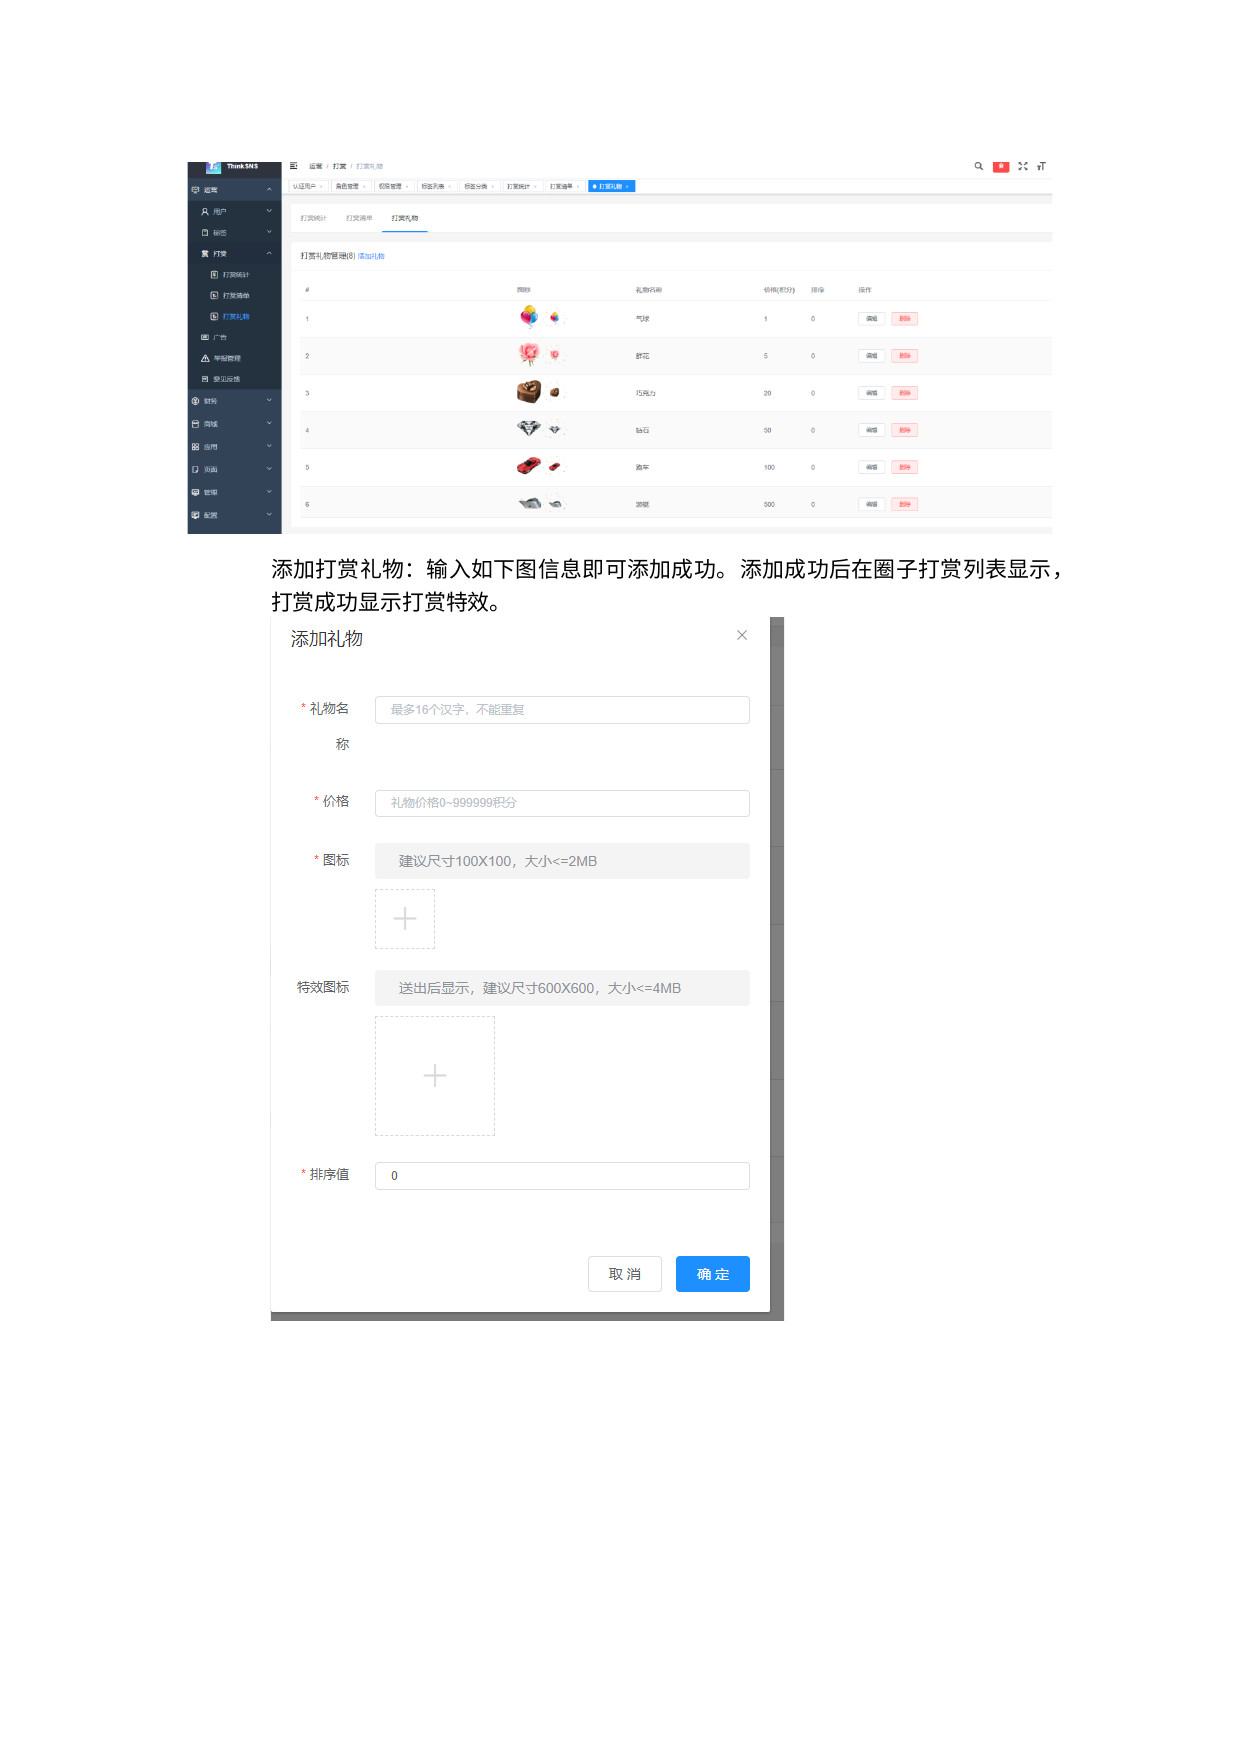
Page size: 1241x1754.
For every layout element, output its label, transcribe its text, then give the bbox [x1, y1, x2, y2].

picture [270, 617, 785, 1321]
picture [187, 162, 1053, 534]
list 添加打赏礼物：输入如下图信息即可添加成功。添加成功后在圈子打赏列表显示，打赏成功显示打赏特效。 [271, 552, 1053, 617]
